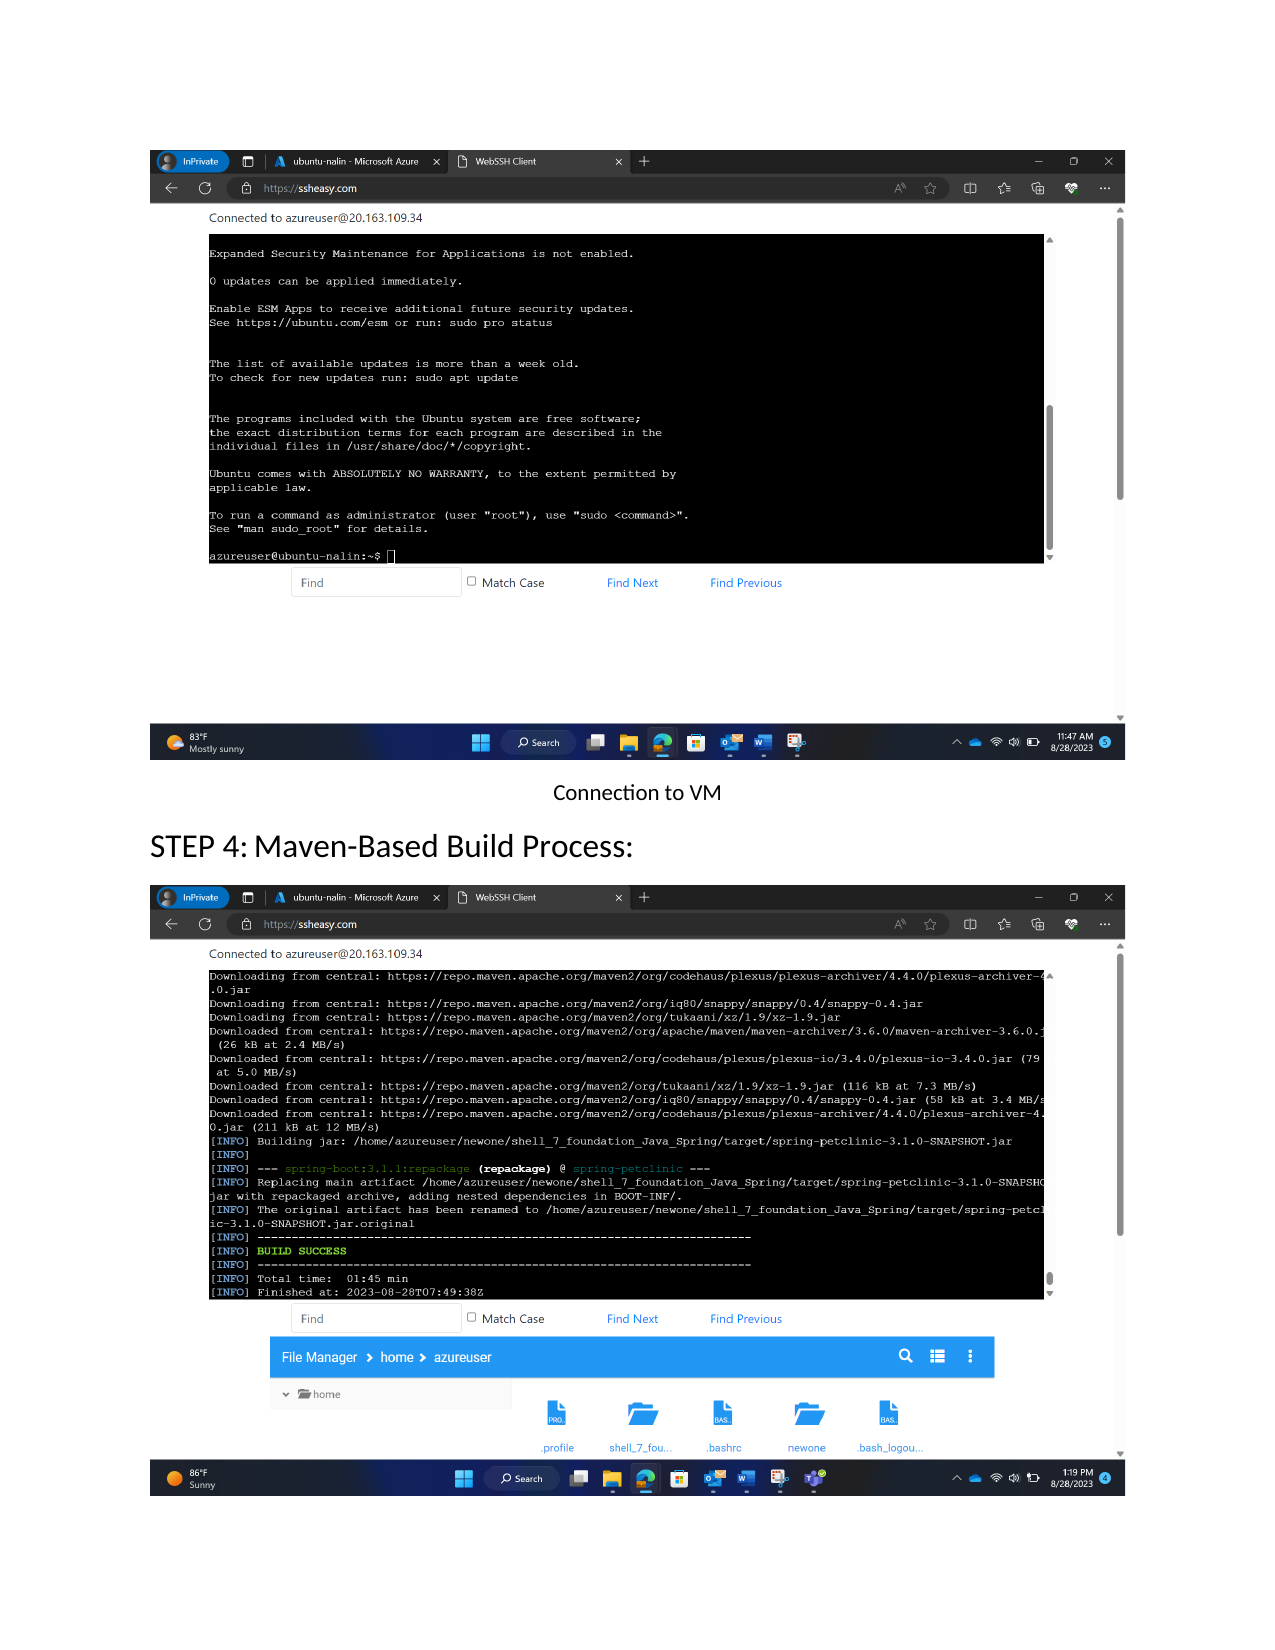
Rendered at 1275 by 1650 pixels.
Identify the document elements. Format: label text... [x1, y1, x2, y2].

picture [150, 885, 1125, 1496]
text Connection to VM [150, 778, 1125, 806]
text STEP 4: Maven-Based Build Process: [150, 825, 1125, 866]
picture [150, 150, 1125, 760]
